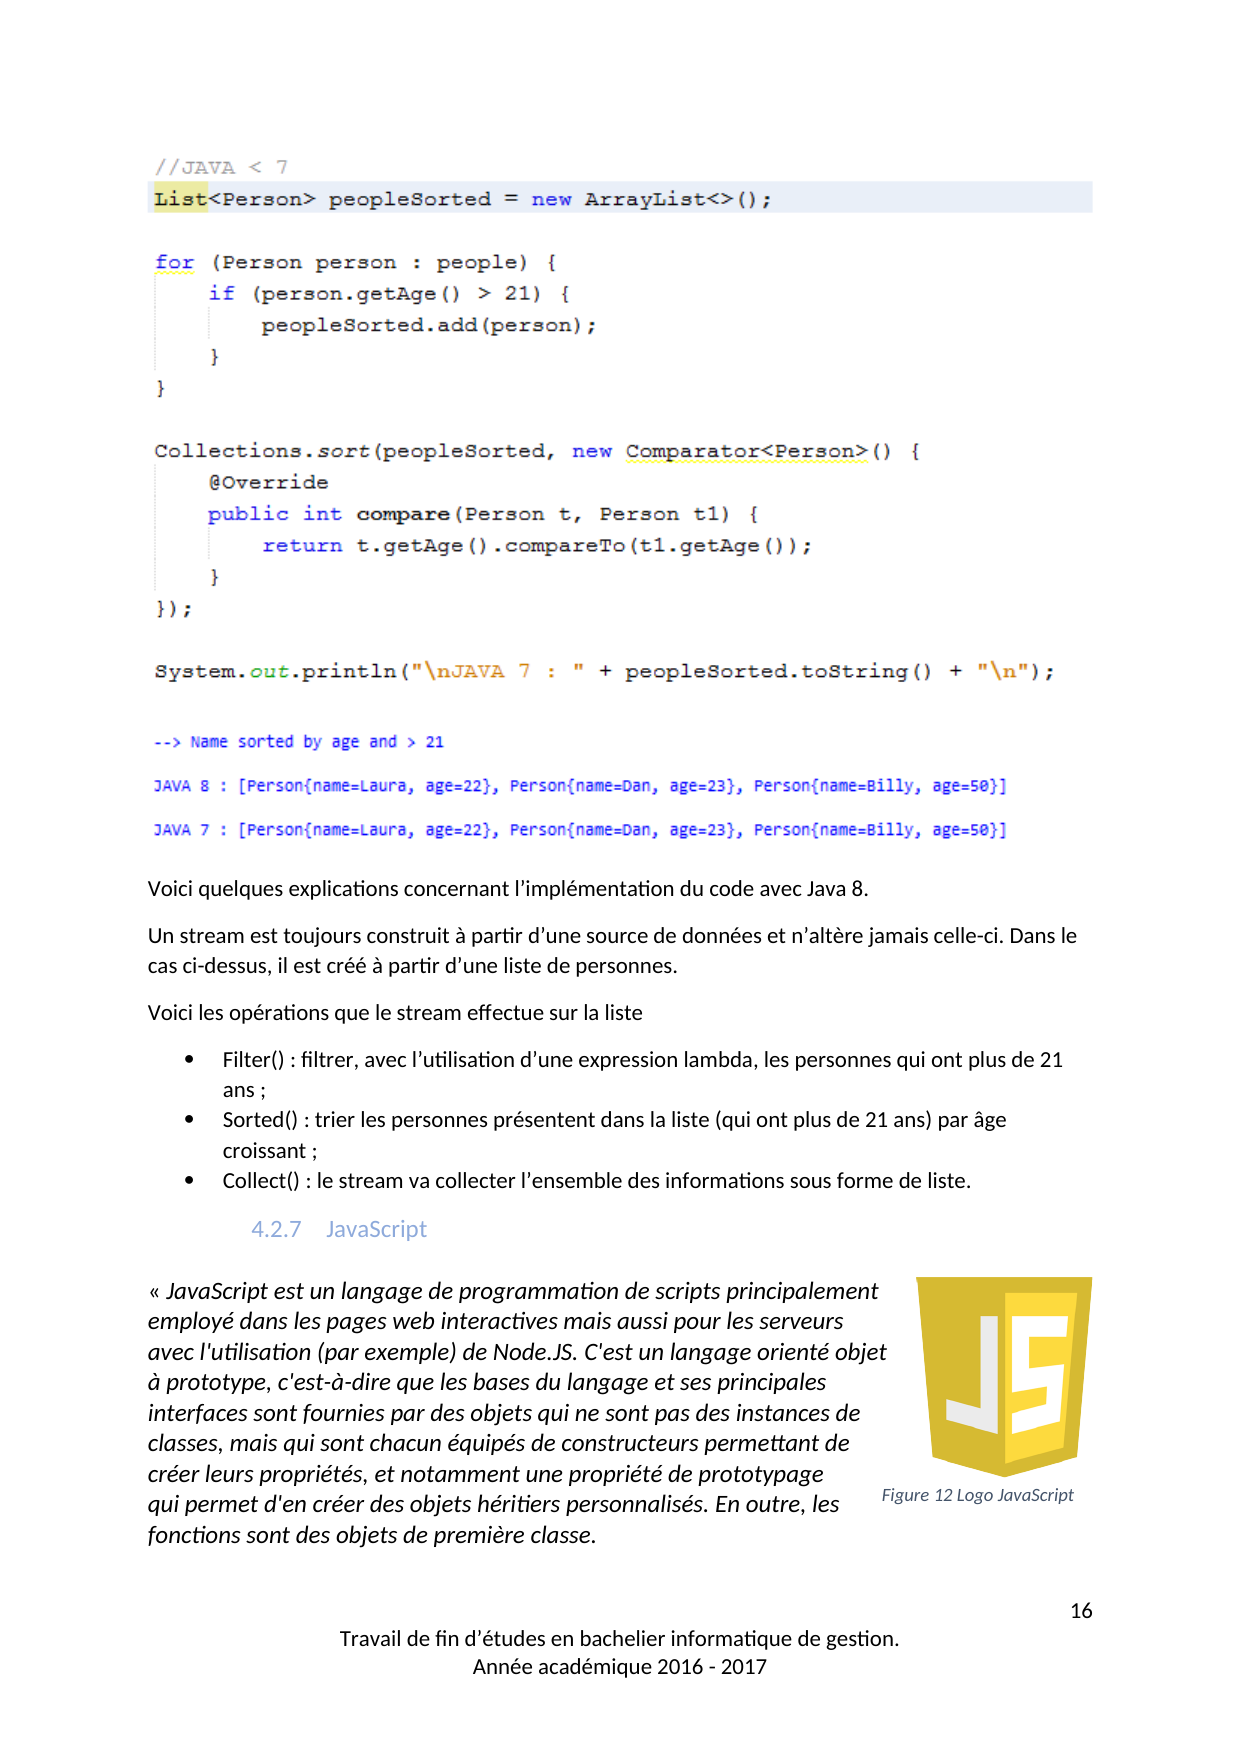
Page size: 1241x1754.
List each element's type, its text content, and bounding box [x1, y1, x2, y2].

list Filter() : filtrer, avec l’utilisation d’une expression lambda, les personnes qui ont plus de 21 ans ; [185, 1045, 1093, 1103]
list Sorted() : trier les personnes présentent dans la liste (qui ont plus de 21 ans) par âge croissant ; [185, 1106, 1093, 1164]
list Collect() : le stream va collecter l’ensemble des informations sous forme de liste. [185, 1166, 1093, 1194]
picture [147, 724, 1089, 856]
text Voici les opérations que le stream effectue sur la liste [148, 998, 1093, 1026]
picture [916, 1277, 1093, 1478]
text JavaScript [251, 1213, 1093, 1243]
text Voici quelques explications concernant l’implémentation du code avec Java 8. [148, 874, 1093, 902]
text Un stream est toujours construit à partir d’une source de données et n’altère jamais celle-ci. Dans le cas ci-dessus, il est créé à partir d’une liste de personnes. [148, 921, 1093, 979]
text « JavaScript est un langage de programmation de scripts principalement employé dans les pages web interactives mais aussi pour les serveurs avec l'utilisation (par exemple) de Node.JS. C'est un langage orienté objet à prototype, c'est-à-dire que les bases du langage et ses principales interfaces sont fournies par des objets qui ne sont pas des instances de classes, mais qui sont chacun équipés de constructeurs permettant de créer leurs propriétés, et notamment une propriété de prototypage qui permet d'en créer des objets héritiers personnalisés. En outre, les fonctions sont des objets de première classe. [148, 1275, 1093, 1549]
picture [147, 147, 1093, 706]
